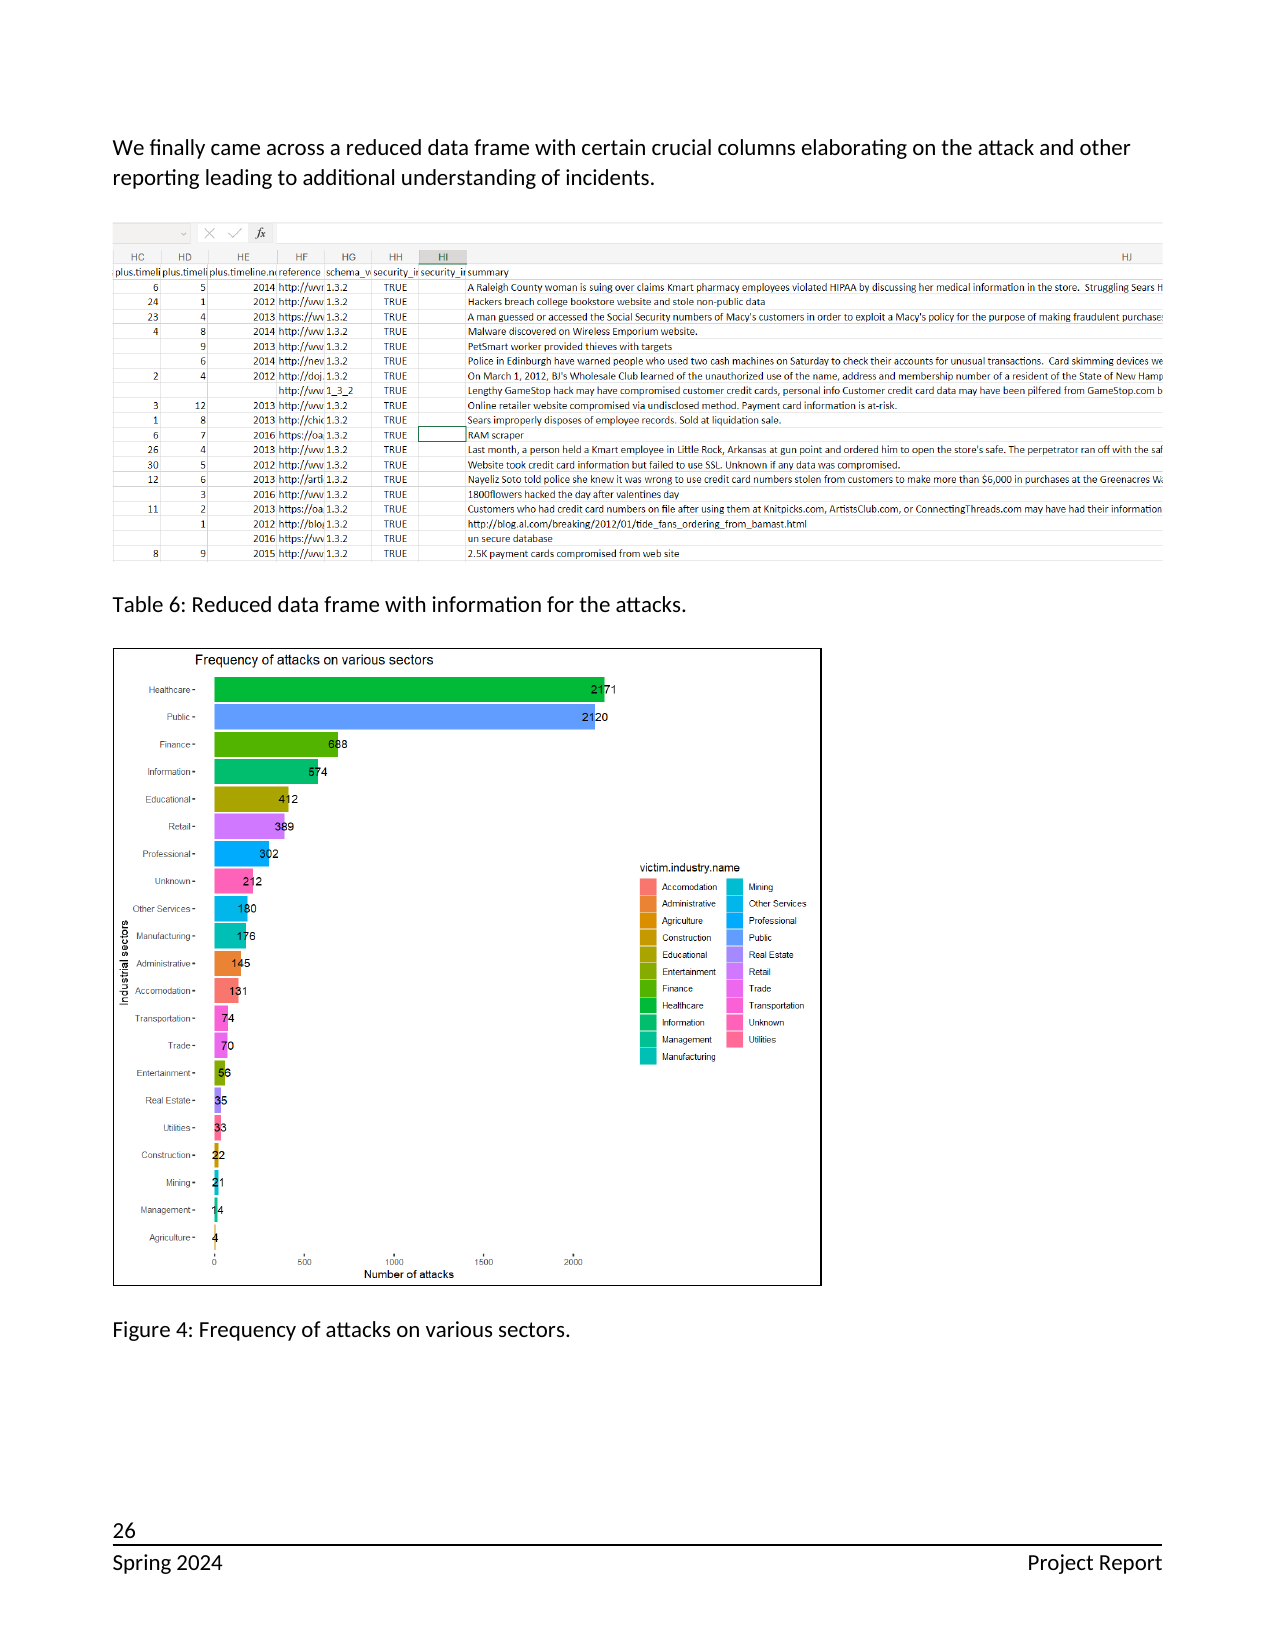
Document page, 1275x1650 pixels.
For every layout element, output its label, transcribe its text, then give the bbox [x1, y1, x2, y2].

picture [112, 222, 1163, 562]
picture [114, 649, 820, 1285]
text Figure 4: Frequency of attacks on various sectors. [112, 1315, 1162, 1343]
text Table 6: Reduced data frame with information for the attacks. [112, 590, 1162, 618]
text We finally came across a reduced data frame with certain crucial columns elaborating on the attack and other reporting leading to additional understanding of incidents. [112, 133, 1162, 191]
